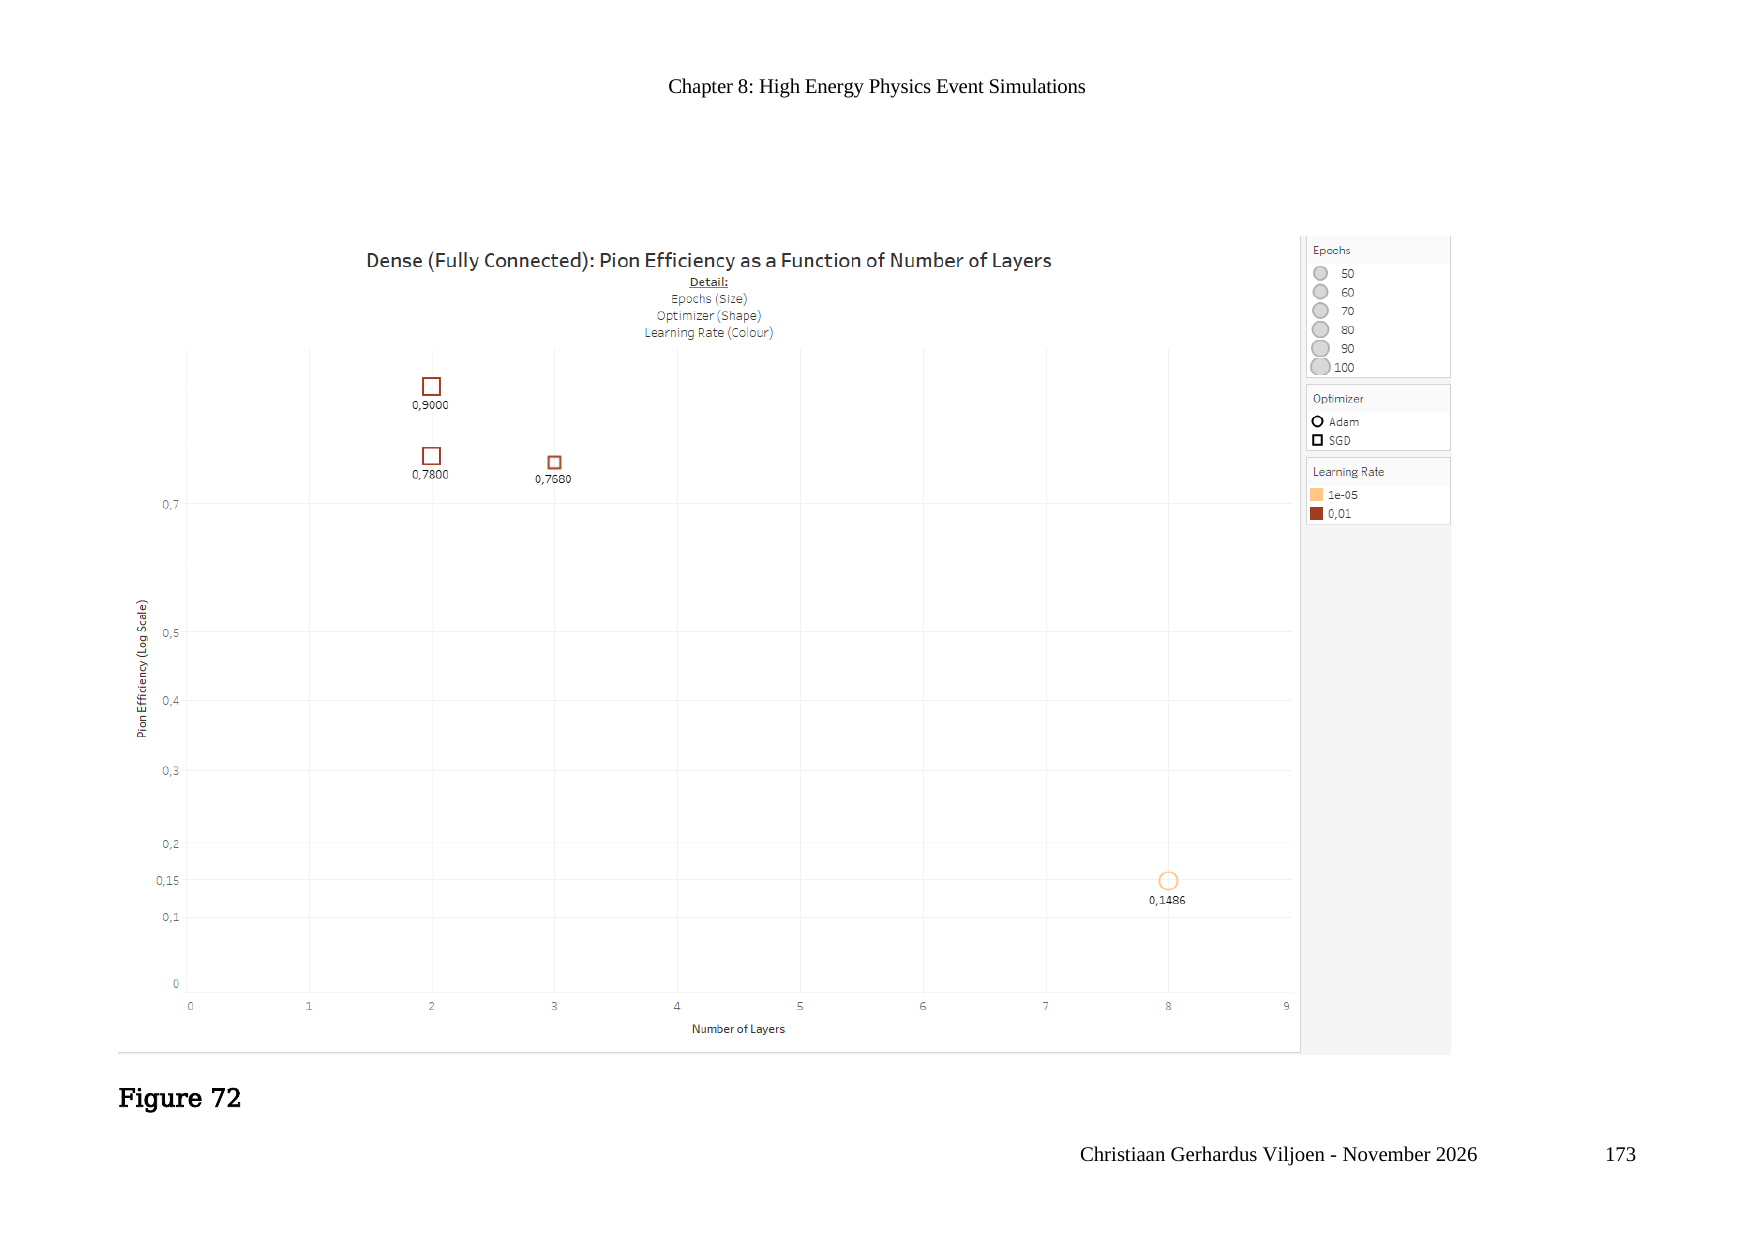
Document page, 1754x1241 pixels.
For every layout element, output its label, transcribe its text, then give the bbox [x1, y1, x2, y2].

picture [118, 236, 1452, 1055]
text Figure 72 [118, 1082, 1636, 1112]
